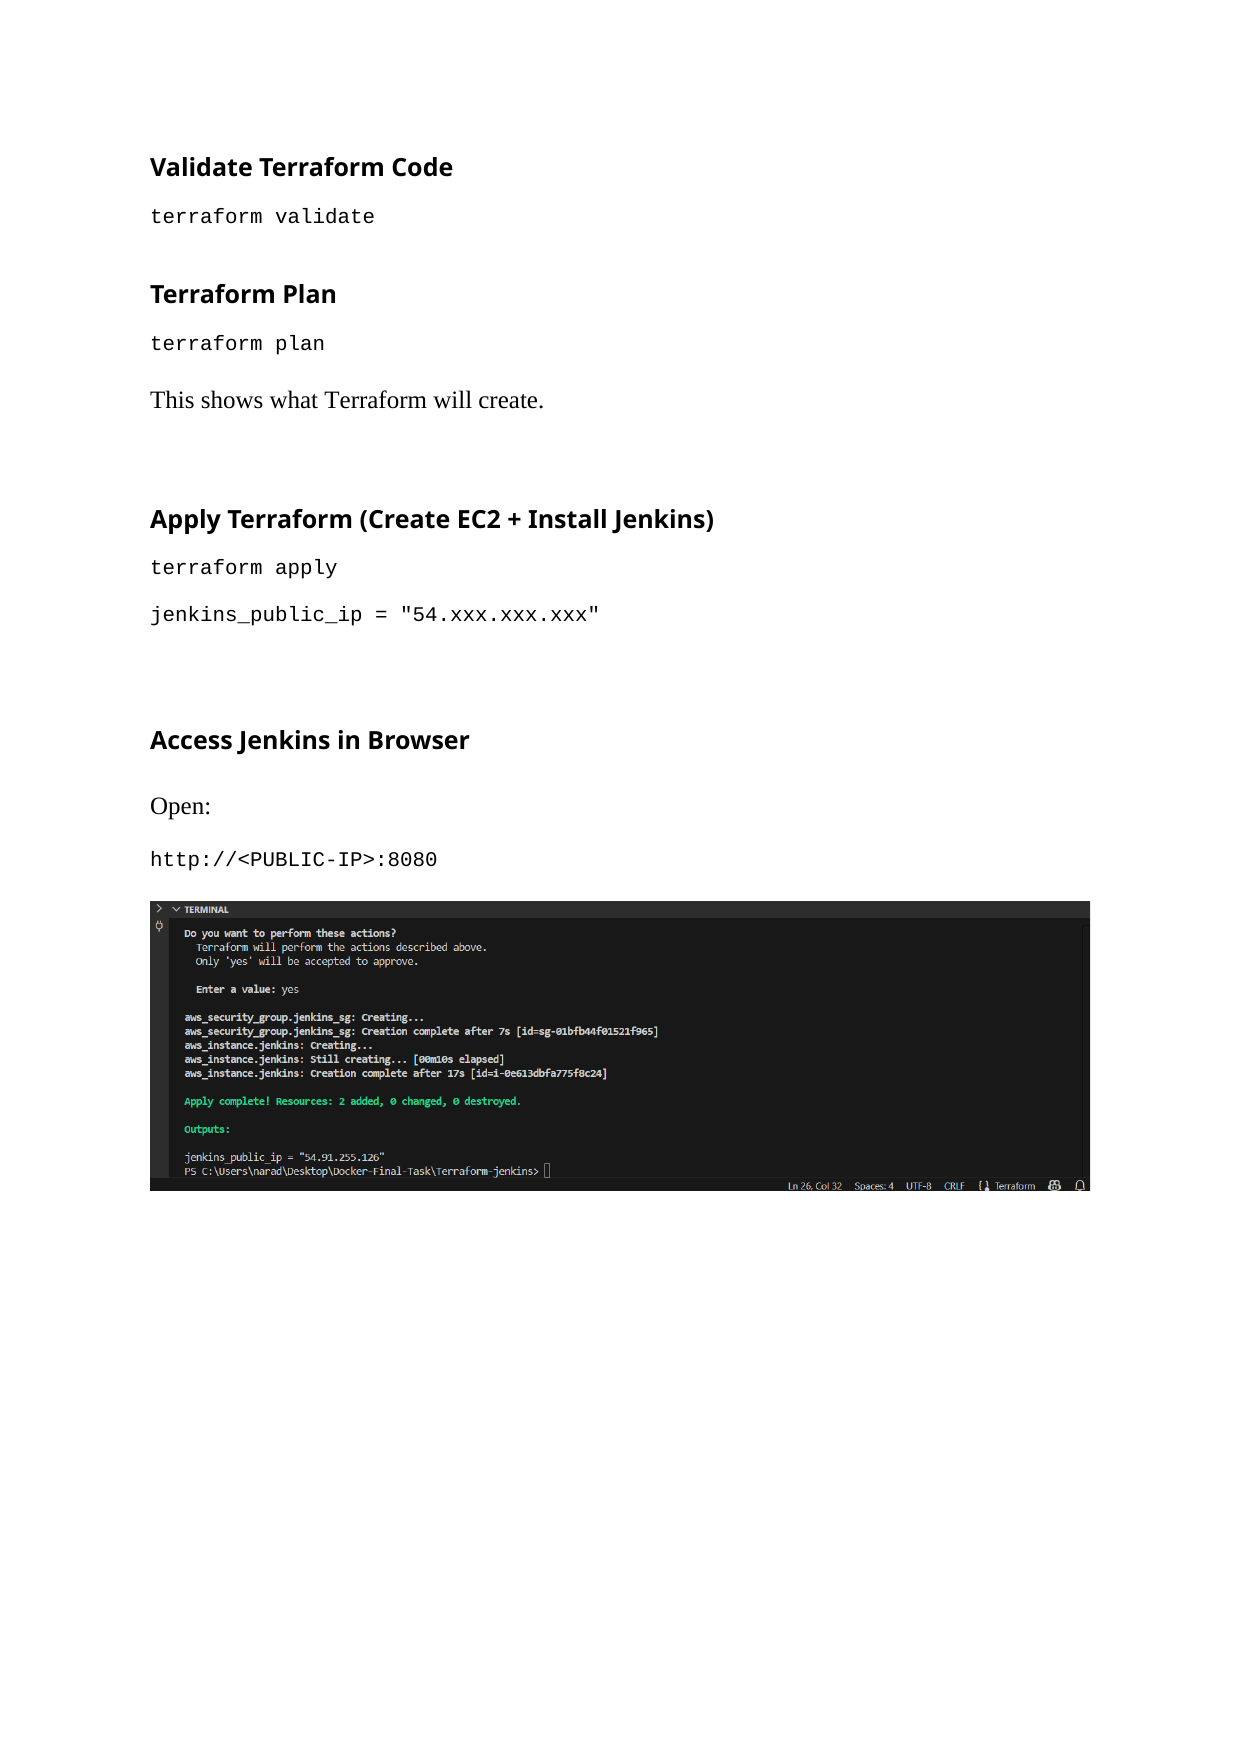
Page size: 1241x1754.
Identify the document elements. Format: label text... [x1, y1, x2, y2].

text Apply Terraform (Create EC2 + Install Jenkins) [150, 501, 1090, 535]
text Terraform Plan [150, 277, 1090, 311]
text Access Jenkins in Browser [150, 723, 1090, 757]
text terraform validate [150, 206, 1090, 229]
text http://<PUBLIC-IP>:8080 [150, 849, 1090, 872]
picture [150, 901, 1091, 1191]
text terraform apply [150, 557, 1090, 581]
text This shows what Terraform will create. [150, 385, 1090, 414]
text terraform plan [150, 333, 1090, 356]
text Validate Terraform Code [150, 150, 1090, 184]
text Open: [150, 791, 1090, 820]
text jenkins_public_ip = "54.xxx.xxx.xxx" [150, 604, 1090, 628]
